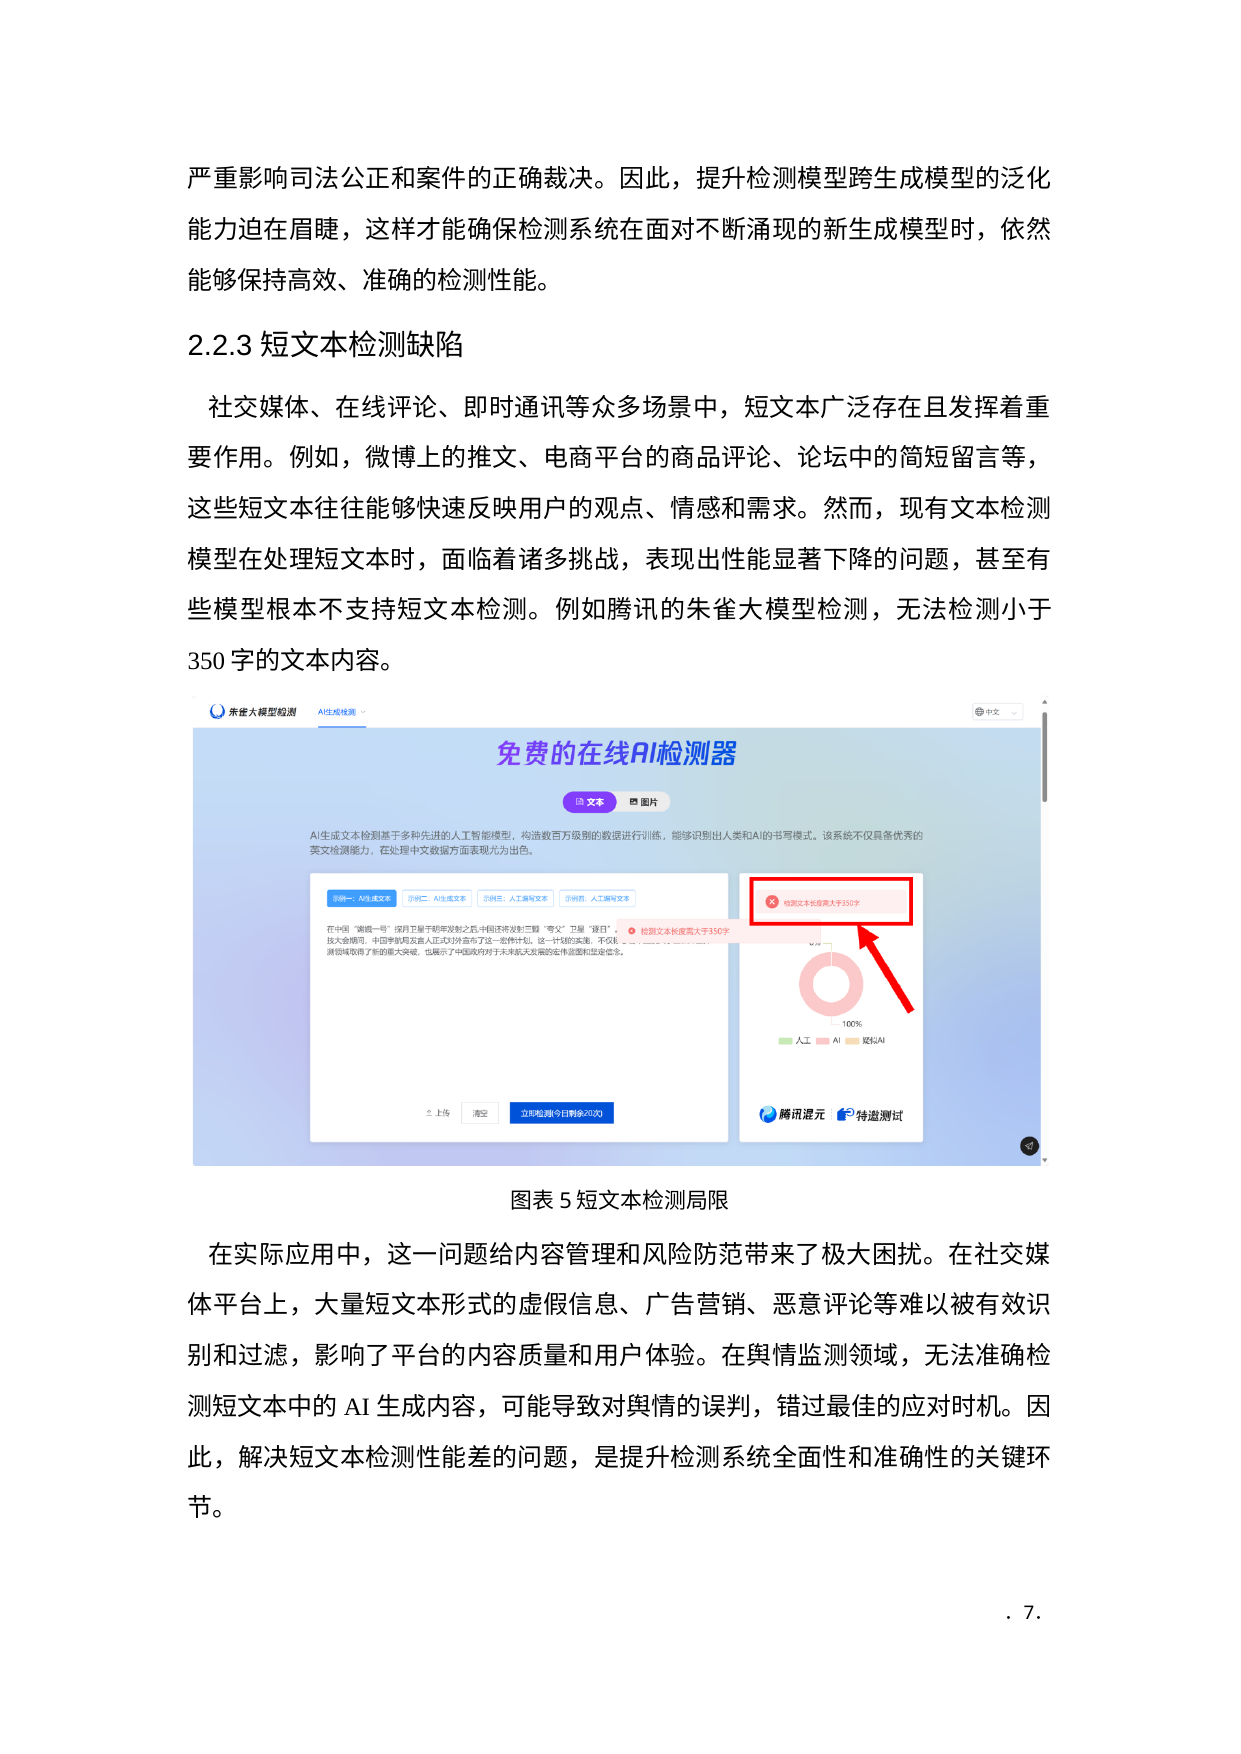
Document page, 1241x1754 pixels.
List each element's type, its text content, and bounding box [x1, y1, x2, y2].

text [187, 159, 1053, 297]
text 社交媒体、在线评论、即时通讯等众多场景中，短文本广泛存在且发挥着重要作用。例如，微博上的推文、电商平台的商品评论、论坛中的简短留言等，这些短文本往往能够快速反映用户的观点、情感和需求。然而，现有文本检测模型在处理短文本时，面临着诸多挑战，表现出性能显著下降的问题，甚至有些模型根本不支持短文本检测。例如腾讯的朱雀大模型检测，无法检测小于350字的文本内容。 [187, 387, 1053, 677]
text 图表 5 短文本检测局限 [187, 1183, 1053, 1215]
text 在实际应用中，这一问题给内容管理和风险防范带来了极大困扰。在社交媒体平台上，大量短文本形式的虚假信息、广告营销、恶意评论等难以被有效识别和过滤，影响了平台的内容质量和用户体验。在舆情监测领域，无法准确检测短文本中的 AI 生成内容，可能导致对舆情的误判，错过最佳的应对时机。因此，解决短文本检测性能差的问题，是提升检测系统全面性和准确性的关键环节。 [187, 1234, 1053, 1524]
picture [187, 693, 1053, 1169]
subtitle 短文本检测缺陷 [187, 322, 1053, 364]
